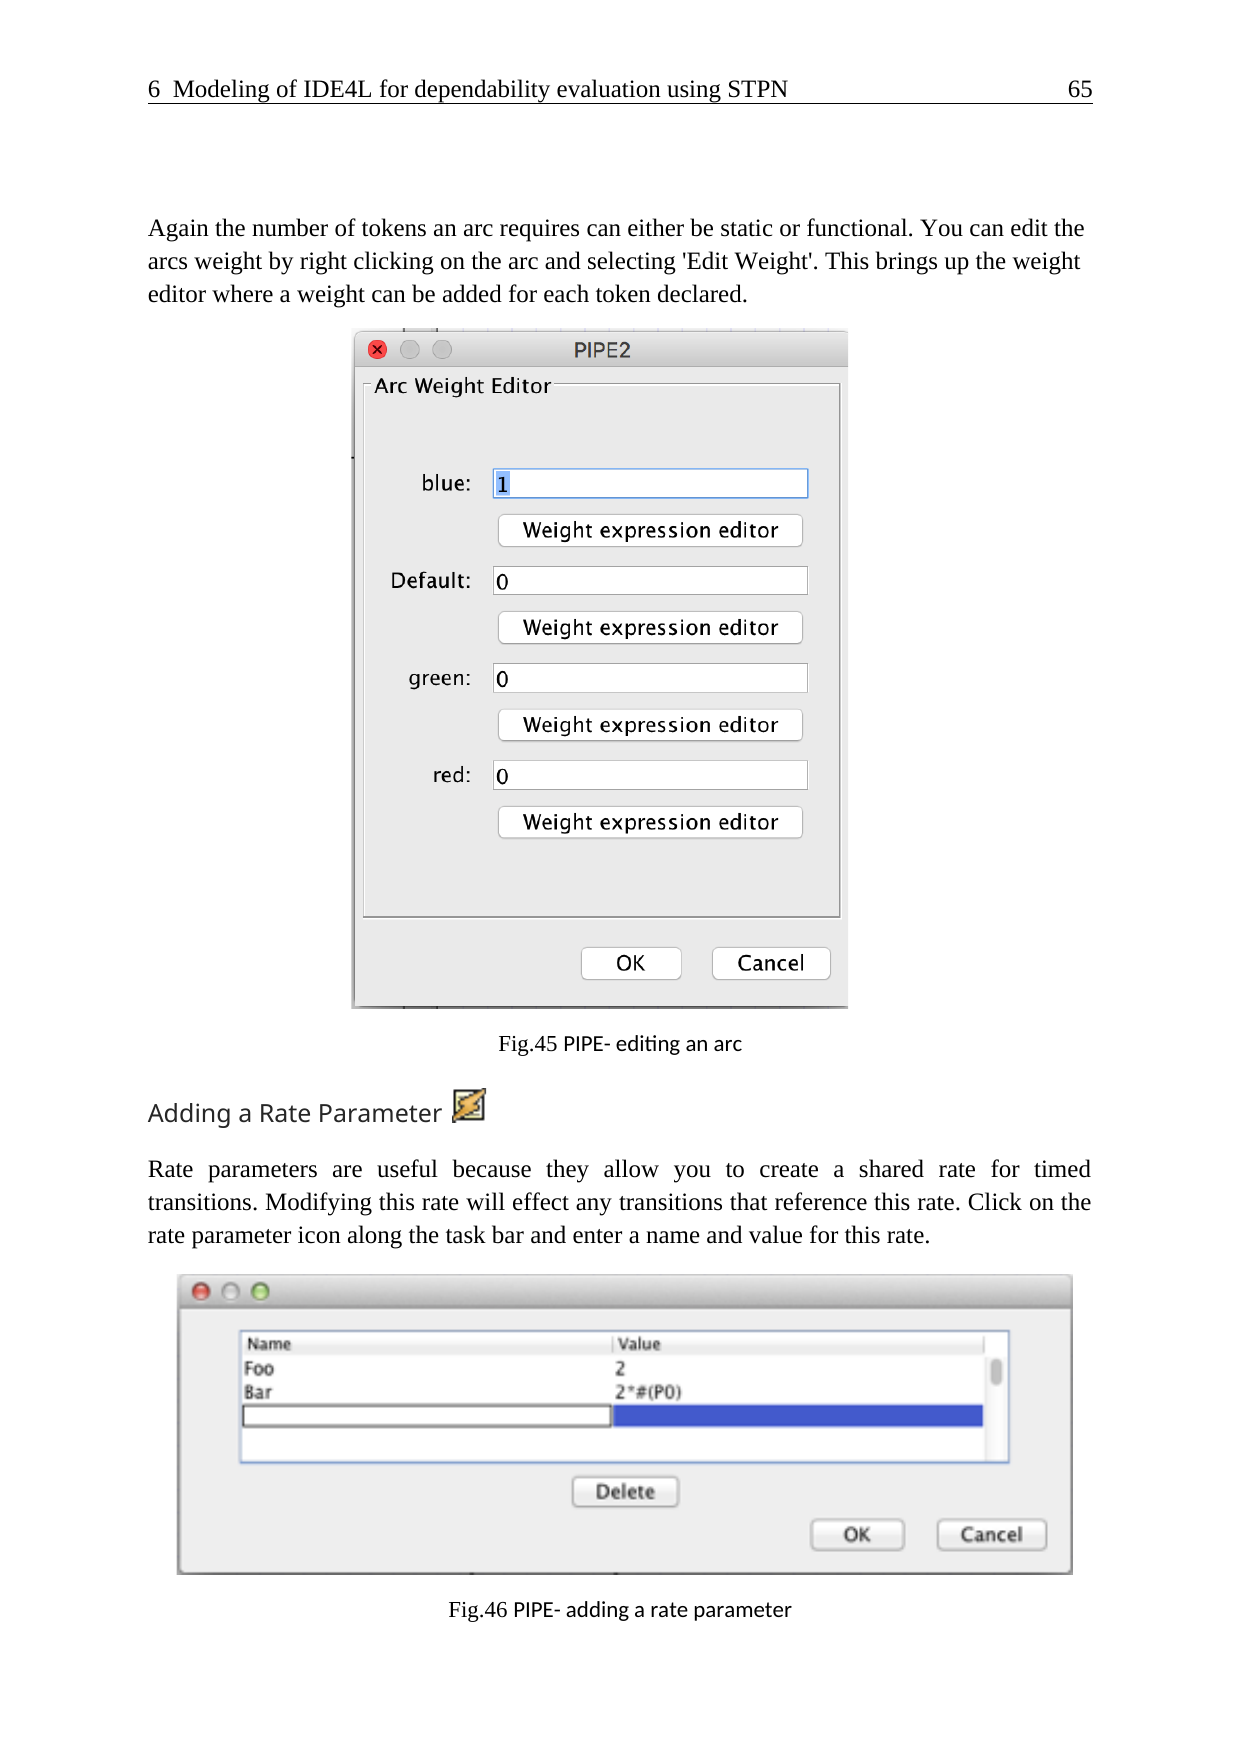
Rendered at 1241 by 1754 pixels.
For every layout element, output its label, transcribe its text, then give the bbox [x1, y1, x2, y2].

text Again the number of tokens an arc requires can either be static or functional. You can edit the arcs weight by right clicking on the arc and selecting 'Edit Weight'. This brings up the weight editor where a weight can be added for each token declared. [148, 208, 1093, 308]
picture [452, 1088, 487, 1123]
picture [176, 1274, 1073, 1575]
text Fig.45 PIPE- editing an arc [148, 1029, 1093, 1058]
picture [351, 328, 849, 1009]
text Rate parameters are useful because they allow you to create a shared rate for timed transitions. Modifying this rate will effect any transitions that reference this rate. Click on the rate parameter icon along the task bar and enter a name and value for this rate. [148, 1154, 1093, 1249]
text Fig.46 PIPE- adding a rate parameter [148, 1595, 1093, 1623]
text Adding a Rate Parameter [148, 1083, 1093, 1134]
